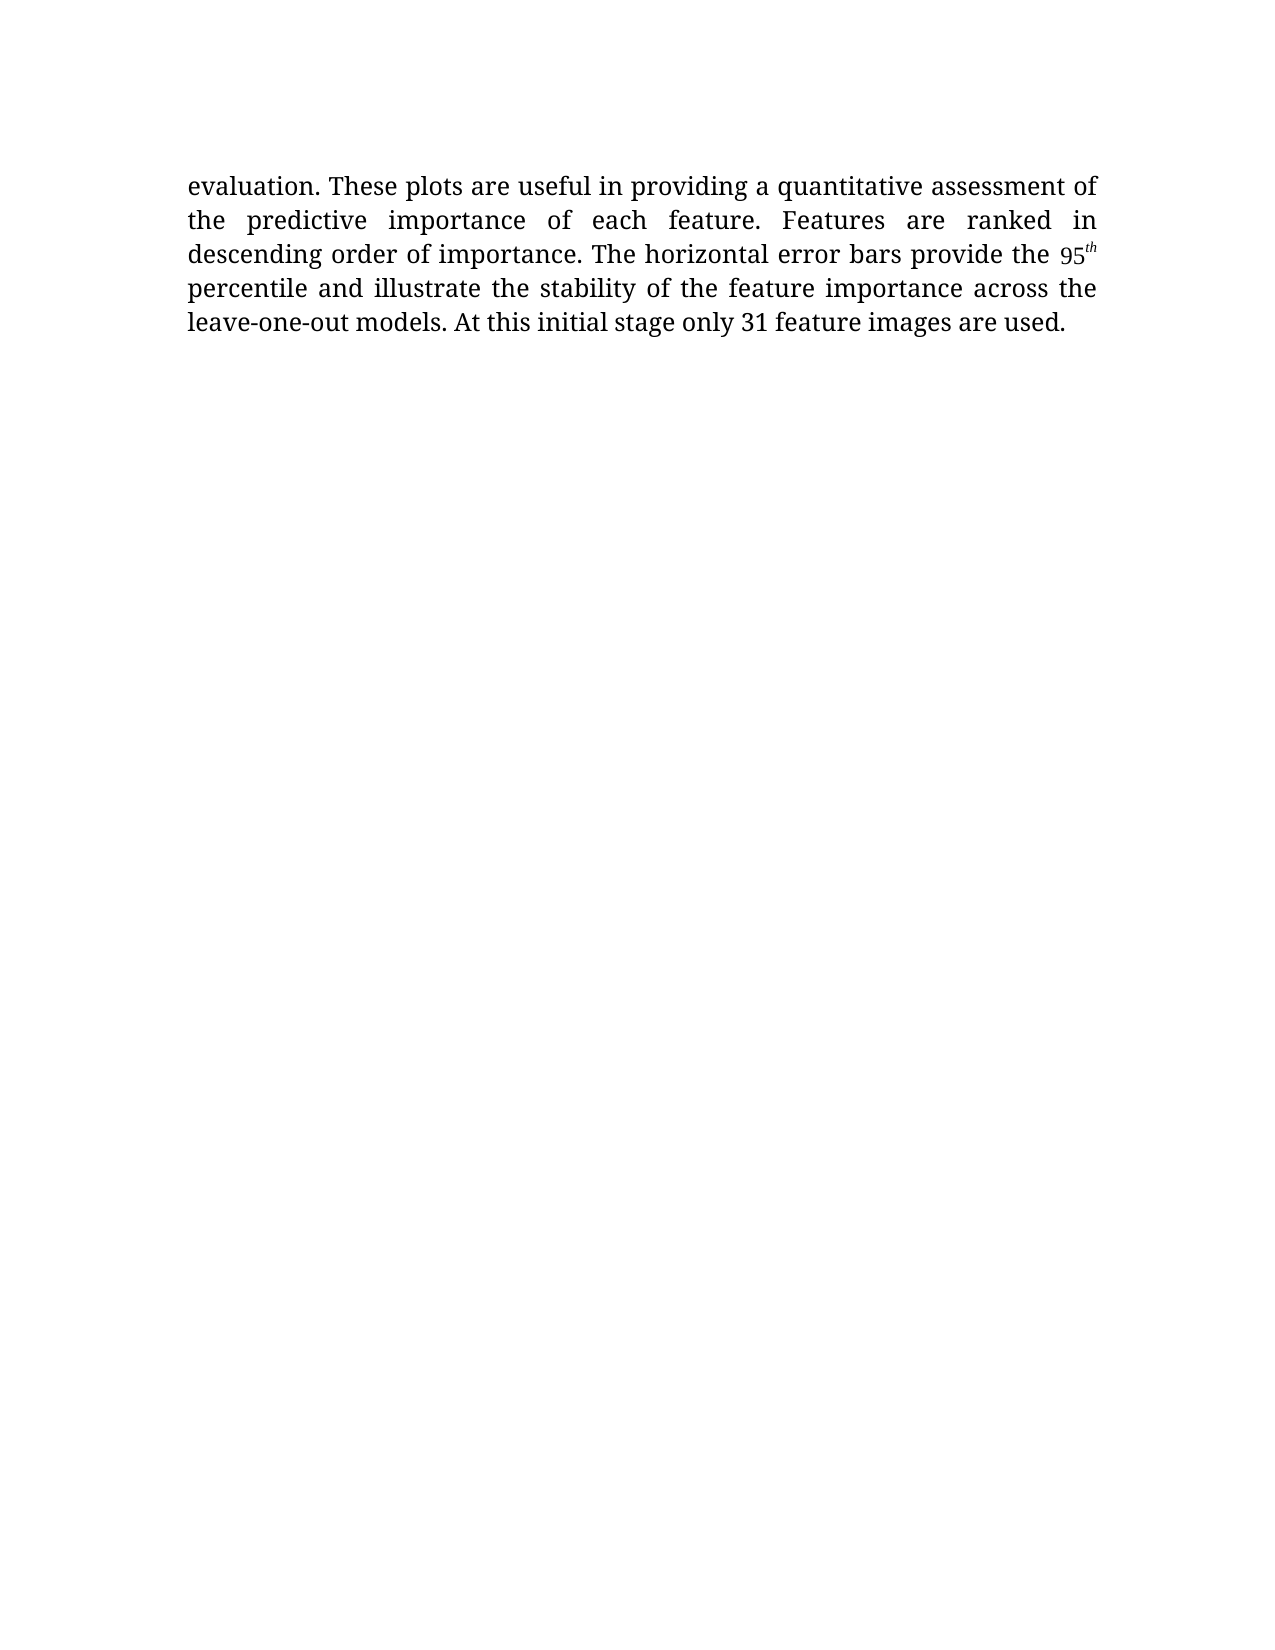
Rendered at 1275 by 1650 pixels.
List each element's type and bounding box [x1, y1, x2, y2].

table_cell [176, 150, 1109, 392]
